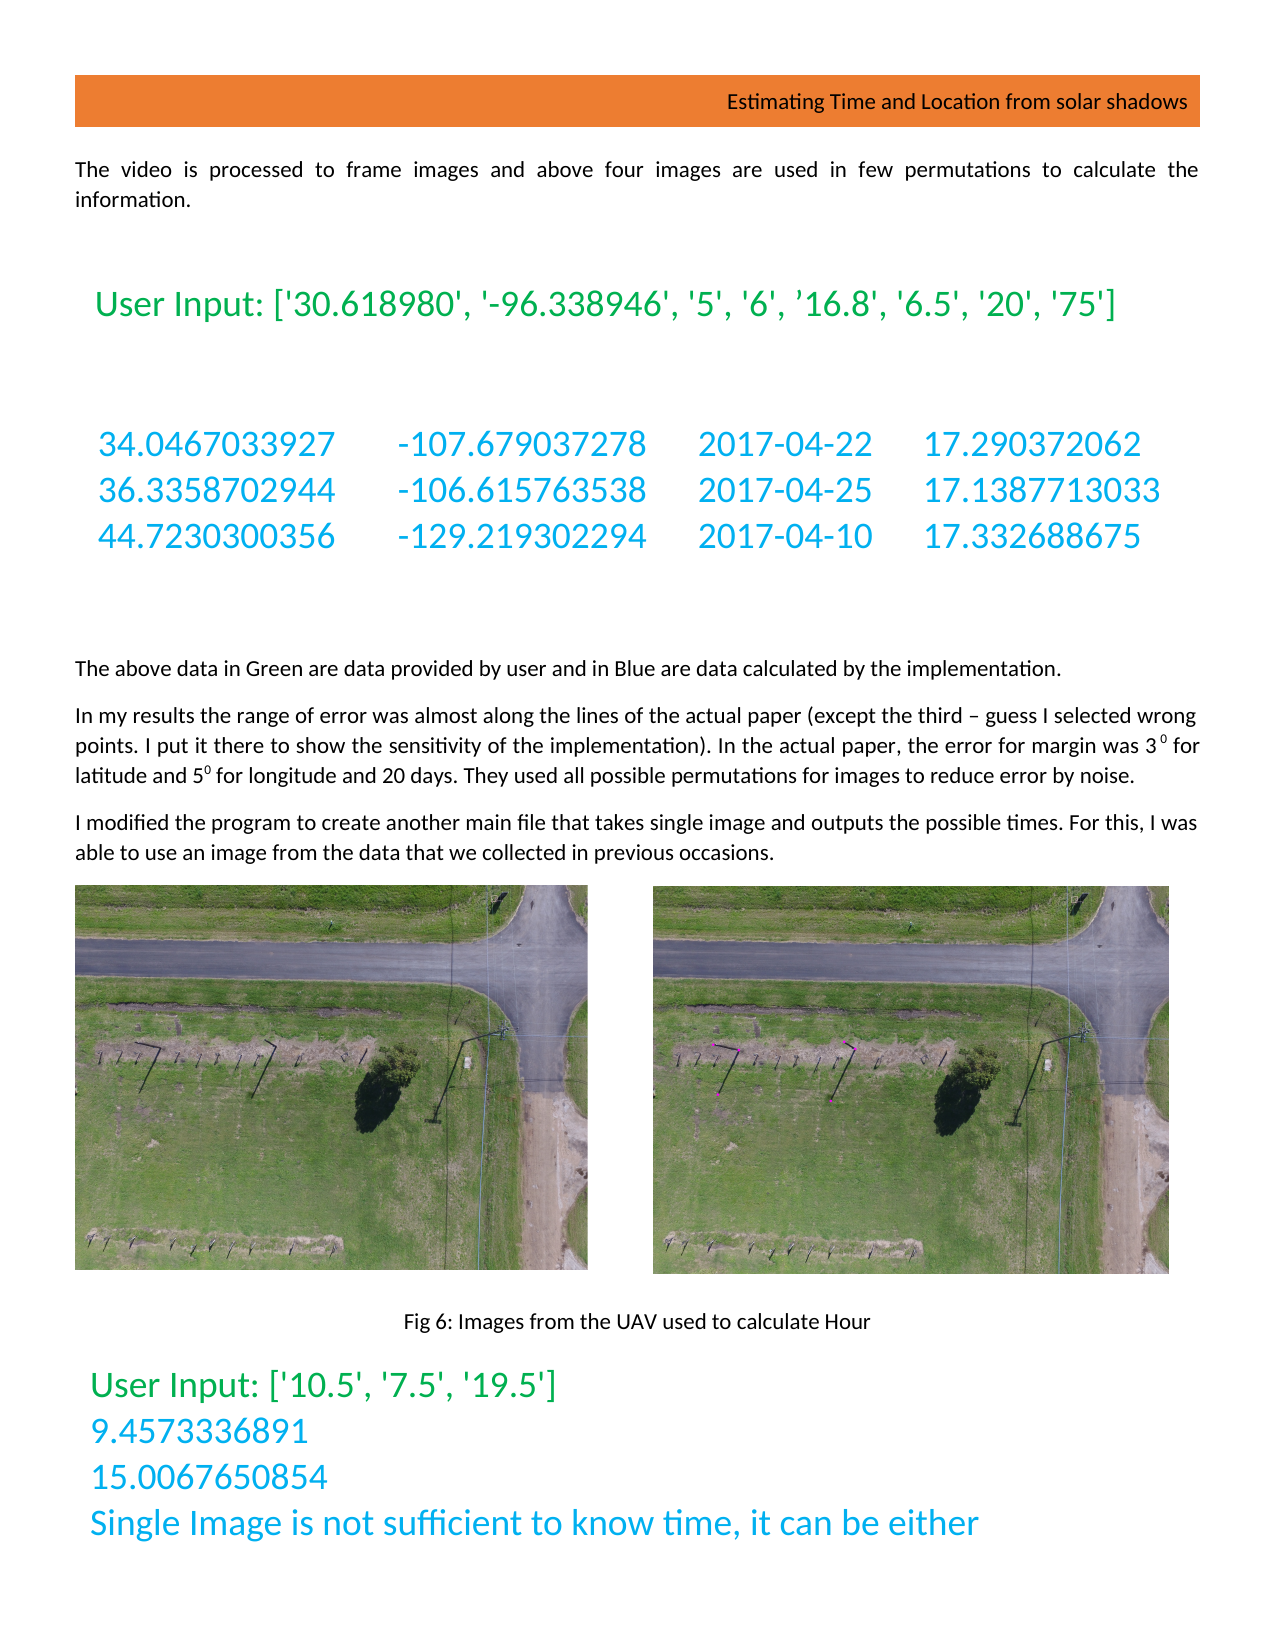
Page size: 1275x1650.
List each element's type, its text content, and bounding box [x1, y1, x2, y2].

picture [75, 885, 588, 1270]
text The video is processed to frame images and above four images are used in few permutations to calculate the information. [75, 155, 1200, 213]
text In my results the range of error was almost along the lines of the actual paper (except the third – guess I selected wrong points. I put it there to show the sensitivity of the implementation). In the actual paper, the error for margin was 30 for latitude and 50 for longitude and 20 days. They used all possible permutations for images to reduce error by noise. [75, 701, 1200, 789]
text Fig 6: Images from the UAV used to calculate Hour [75, 1307, 1200, 1335]
picture [653, 886, 1169, 1274]
text I modified the program to create another main file that takes single image and outputs the possible times. For this, I was able to use an image from the data that we collected in previous occasions. [75, 808, 1200, 866]
text The above data in Green are data provided by user and in Blue are data calculated by the implementation. [75, 654, 1200, 682]
